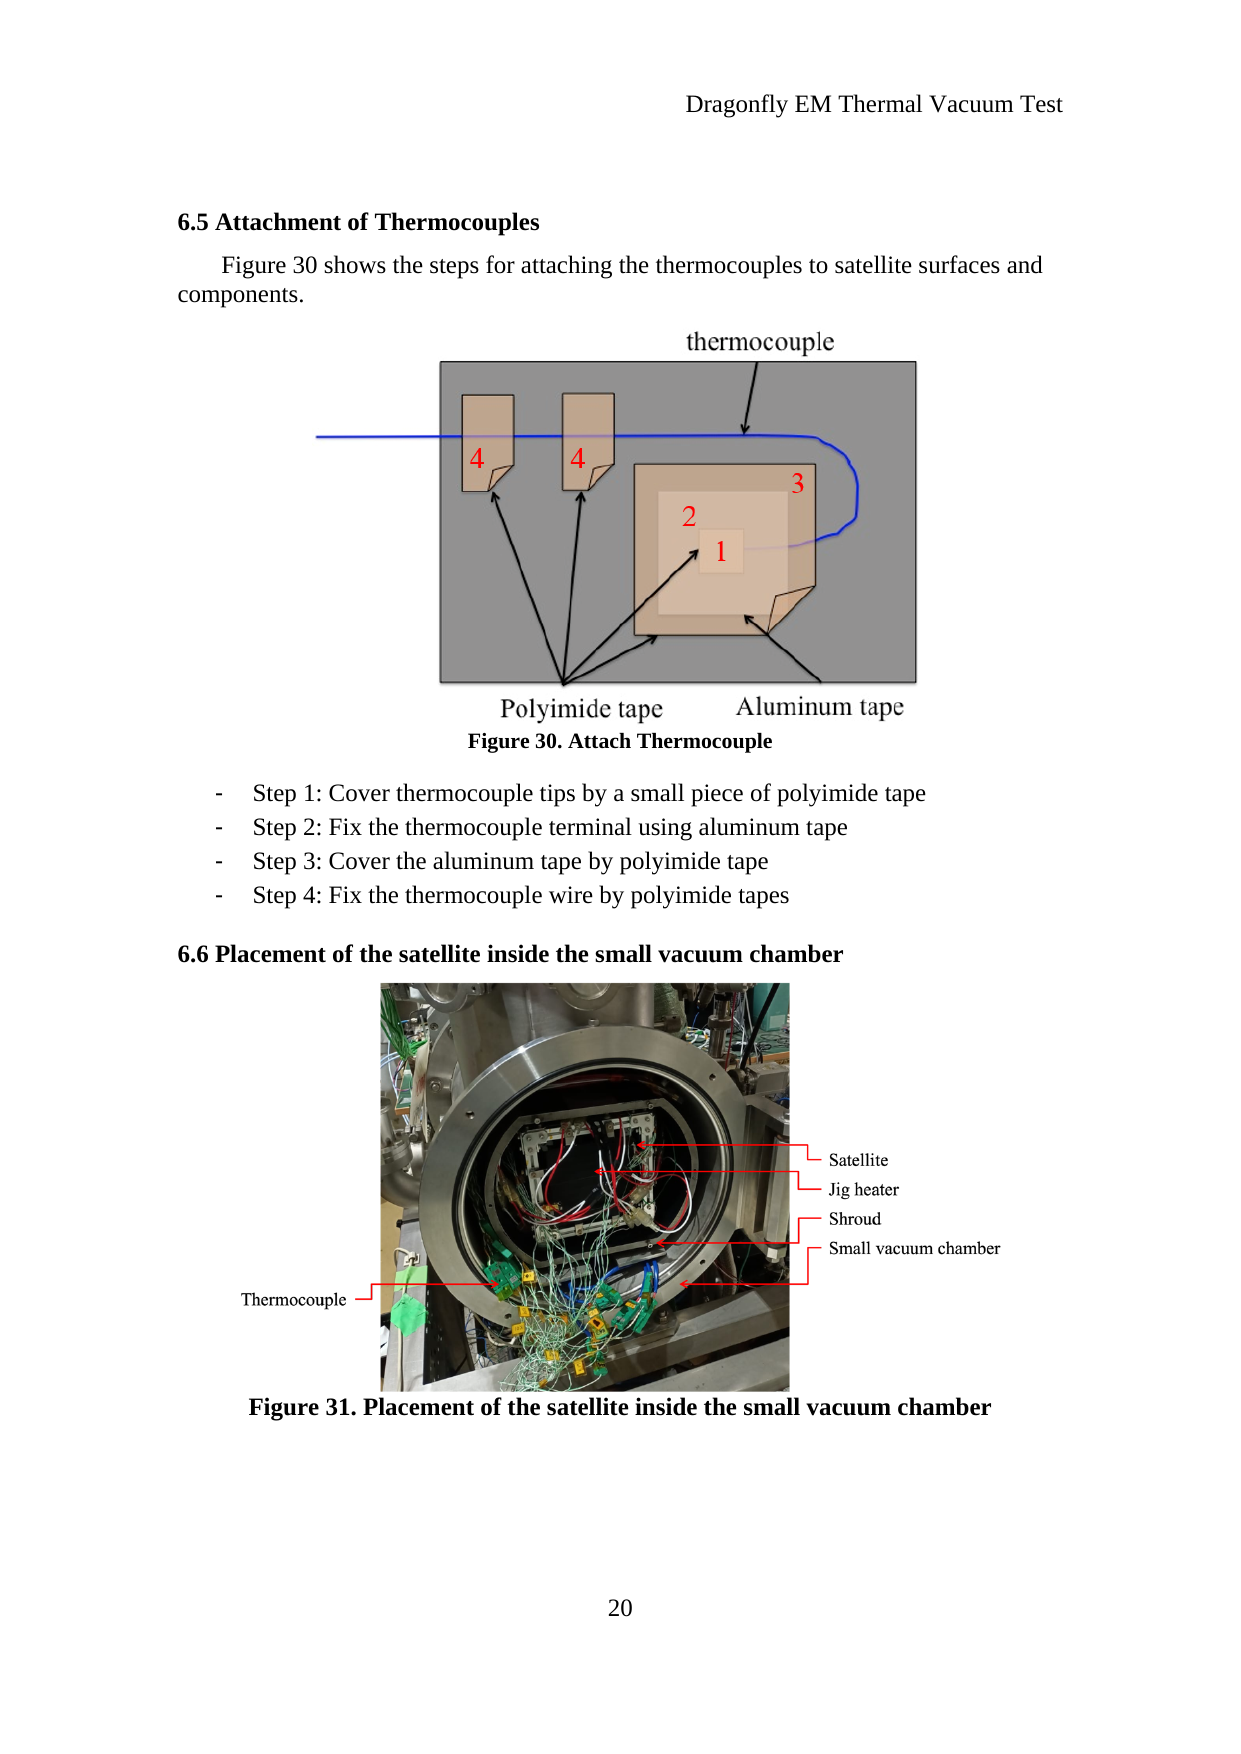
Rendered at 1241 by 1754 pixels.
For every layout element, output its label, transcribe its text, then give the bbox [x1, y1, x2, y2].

text Figure 30 shows the steps for attaching the thermocouples to satellite surfaces and components. [177, 250, 1063, 307]
list Step 3: Cover the aluminum tape by polyimide tape [215, 842, 1063, 877]
list Step 2: Fix the thermocouple terminal using aluminum tape [215, 808, 1063, 842]
list Attachment of Thermocouples [177, 207, 1063, 236]
text Figure 30. Attach Thermocouple [177, 728, 1063, 753]
picture [296, 307, 944, 729]
list Step 4: Fix the thermocouple wire by polyimide tapes [215, 877, 1063, 911]
text Figure 31. Placement of the satellite inside the small vacuum chamber [177, 1392, 1063, 1421]
picture [229, 982, 1012, 1392]
list Placement of the satellite inside the small vacuum chamber [177, 939, 1063, 968]
list Step 1: Cover thermocouple tips by a small piece of polyimide tape [215, 774, 1063, 808]
